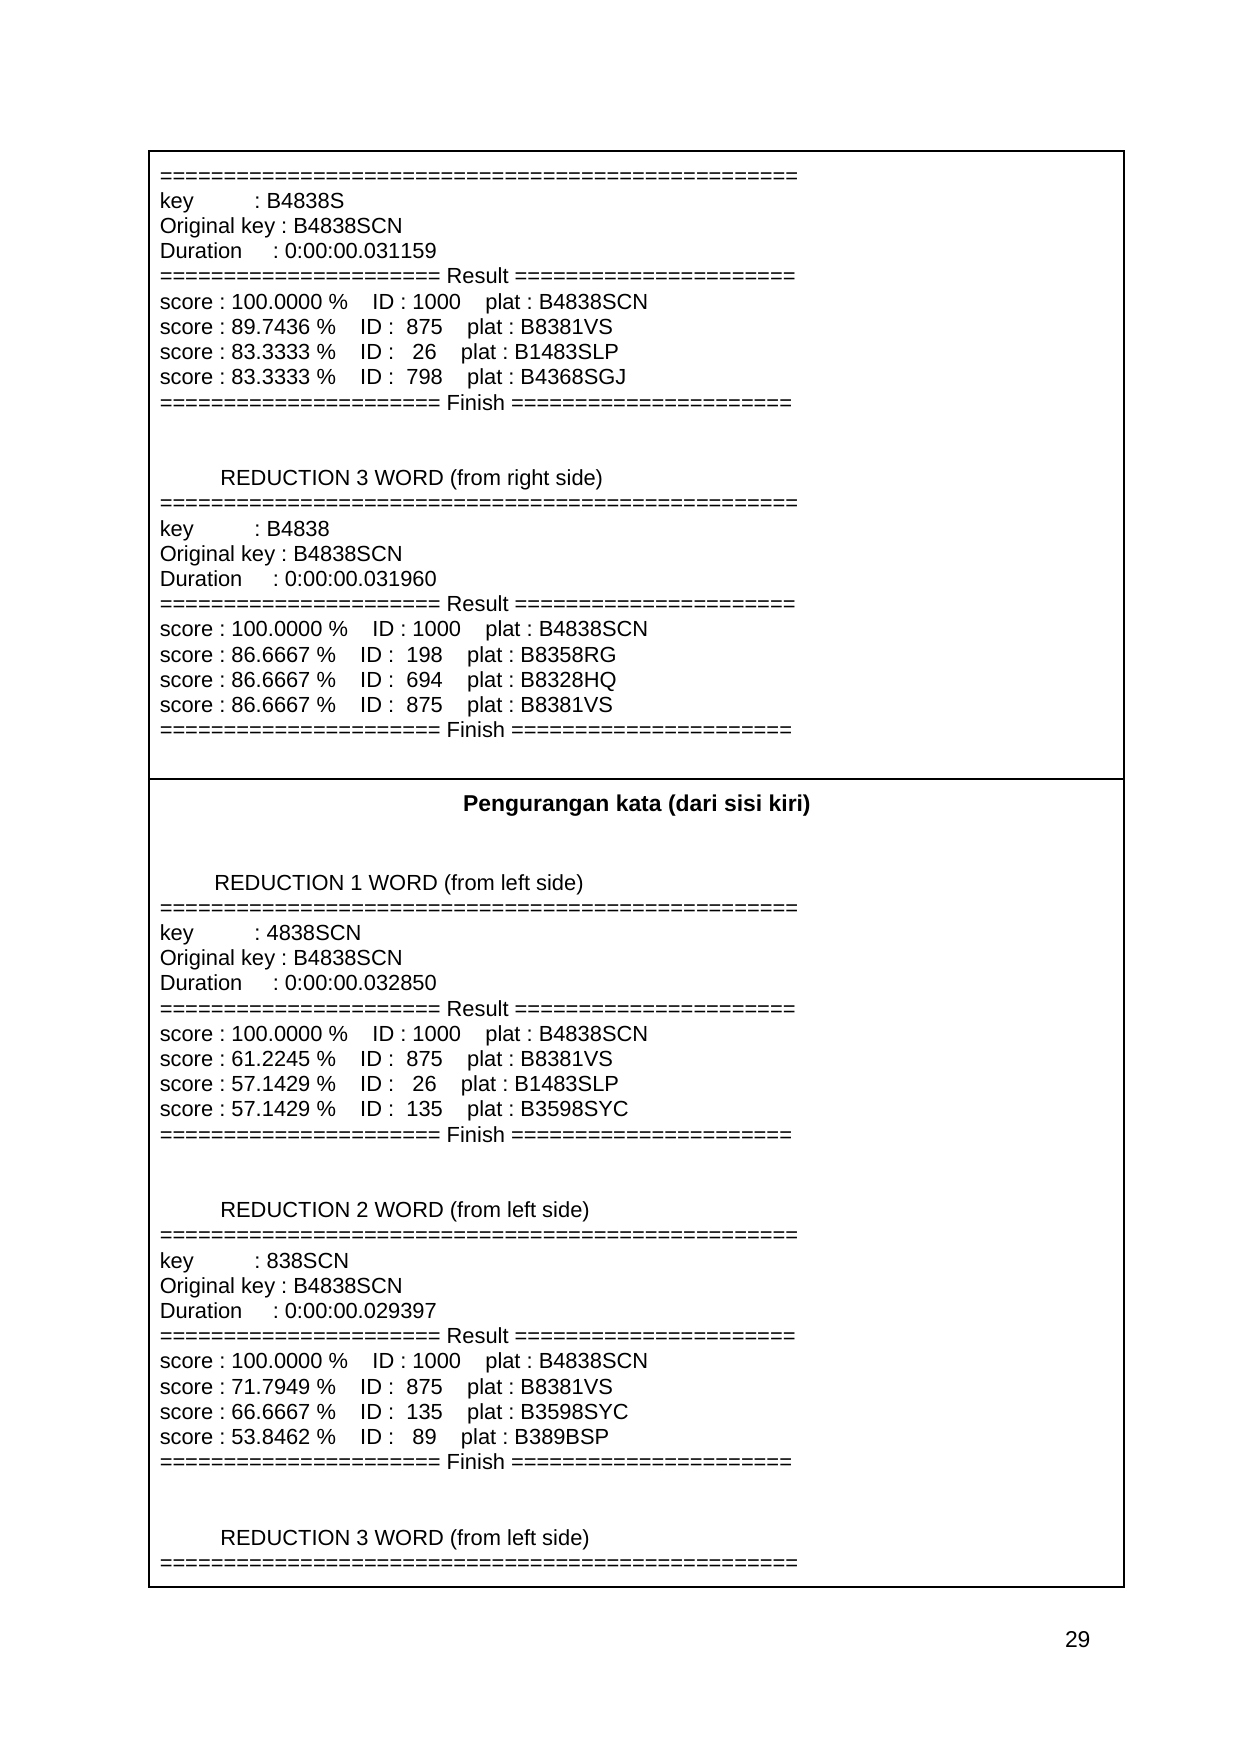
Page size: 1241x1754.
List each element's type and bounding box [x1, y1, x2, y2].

table_cell [150, 780, 1123, 1586]
table_header [150, 152, 1123, 778]
